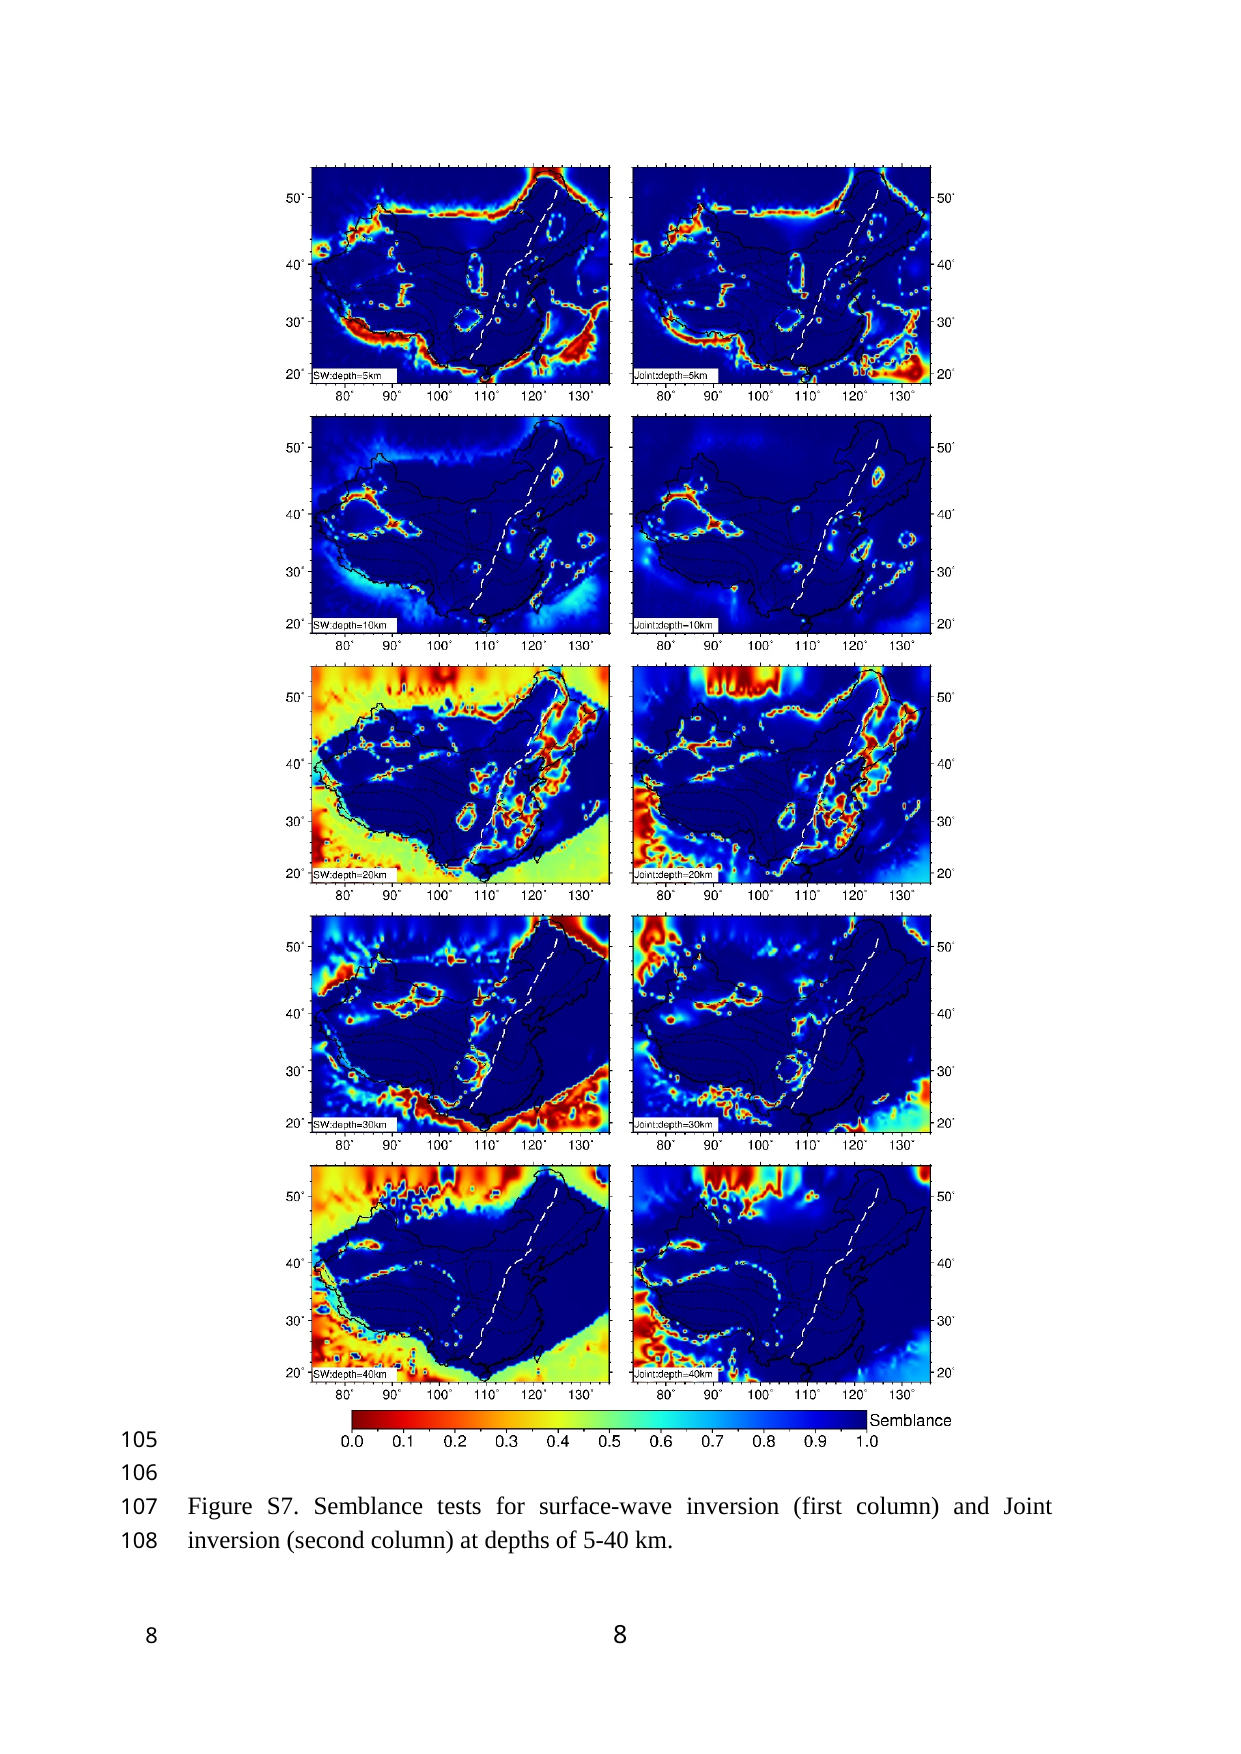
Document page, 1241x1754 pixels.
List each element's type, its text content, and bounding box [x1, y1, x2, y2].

picture [286, 163, 955, 1447]
text Figure S7. Semblance tests for surface-wave inversion (first column) and Joint inversion (second column) at depths of 5-40 km. [187, 1488, 1053, 1556]
